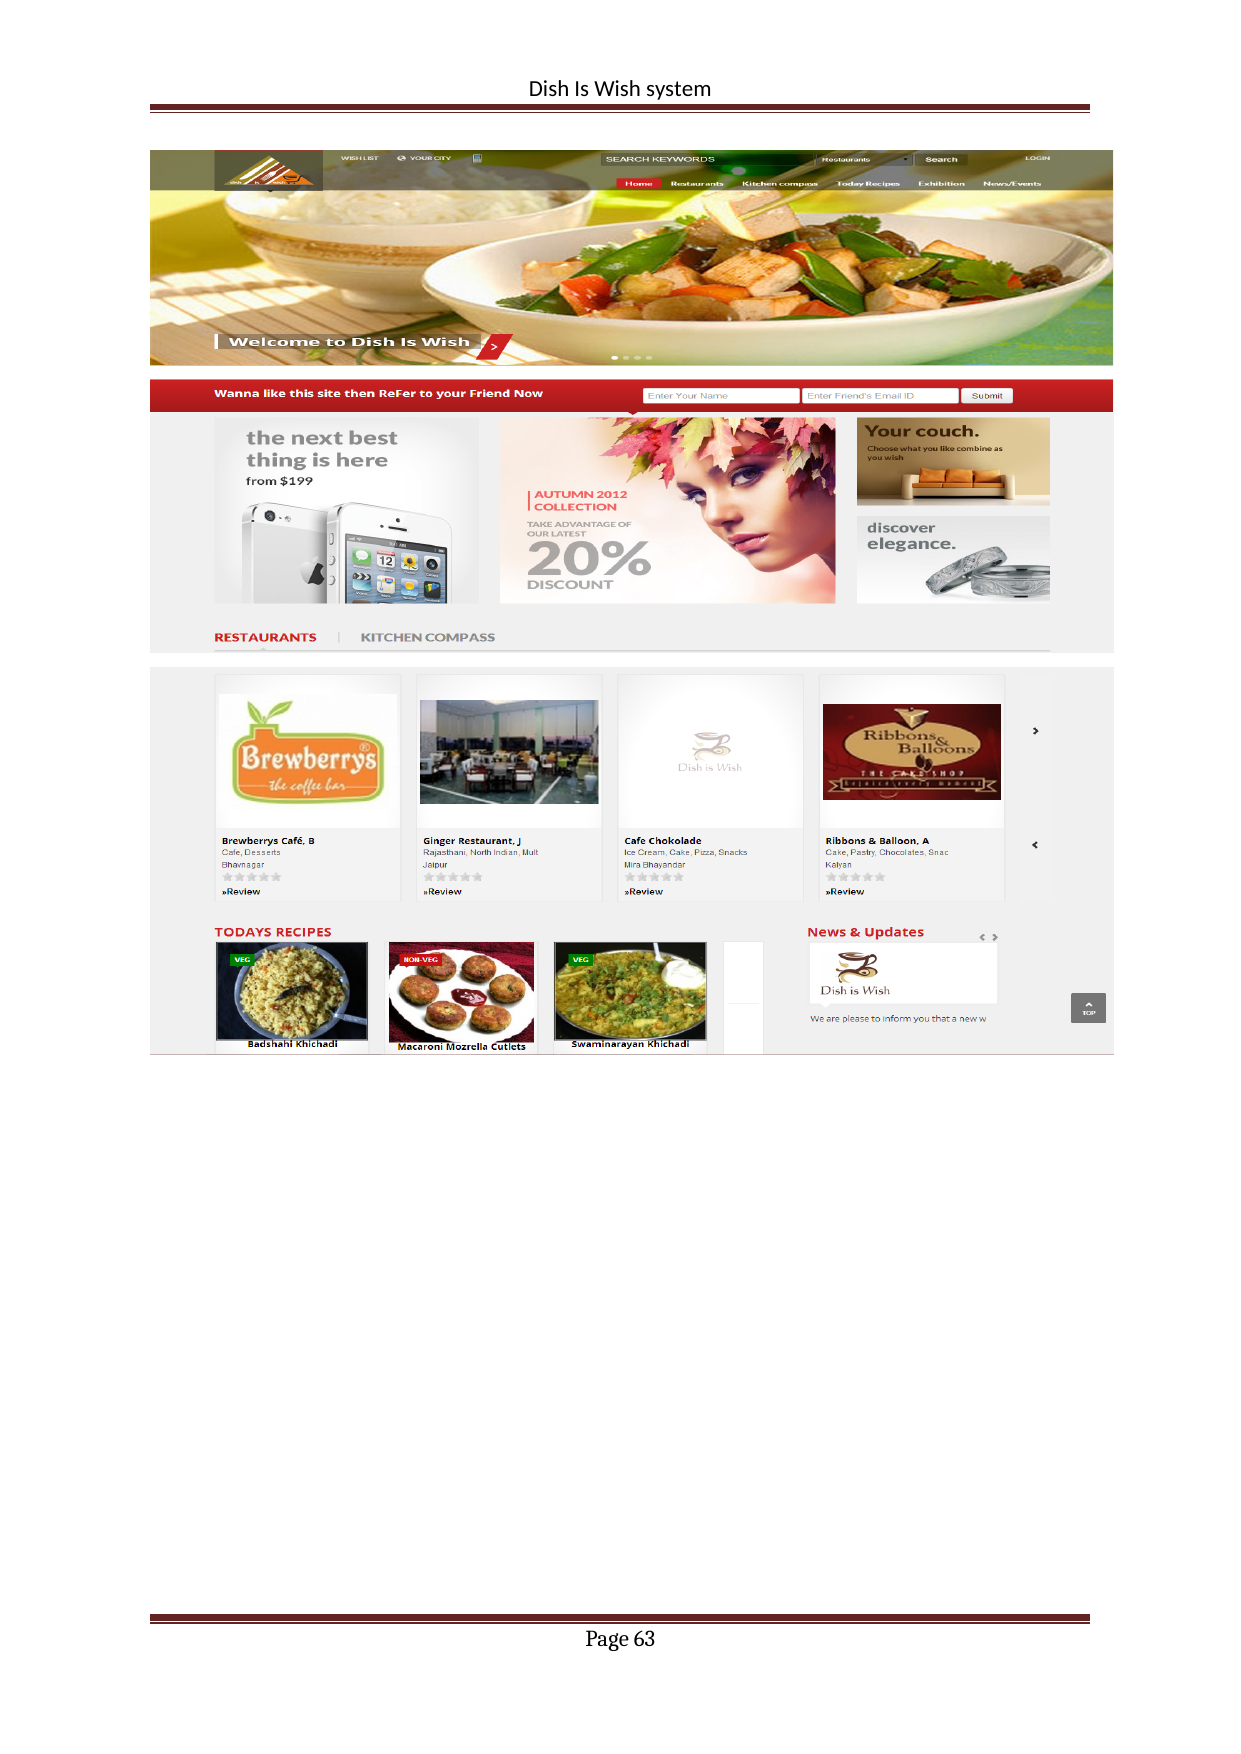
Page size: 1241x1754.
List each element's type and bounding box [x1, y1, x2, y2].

picture [150, 667, 1114, 1055]
picture [150, 379, 1114, 653]
picture [150, 150, 1114, 366]
